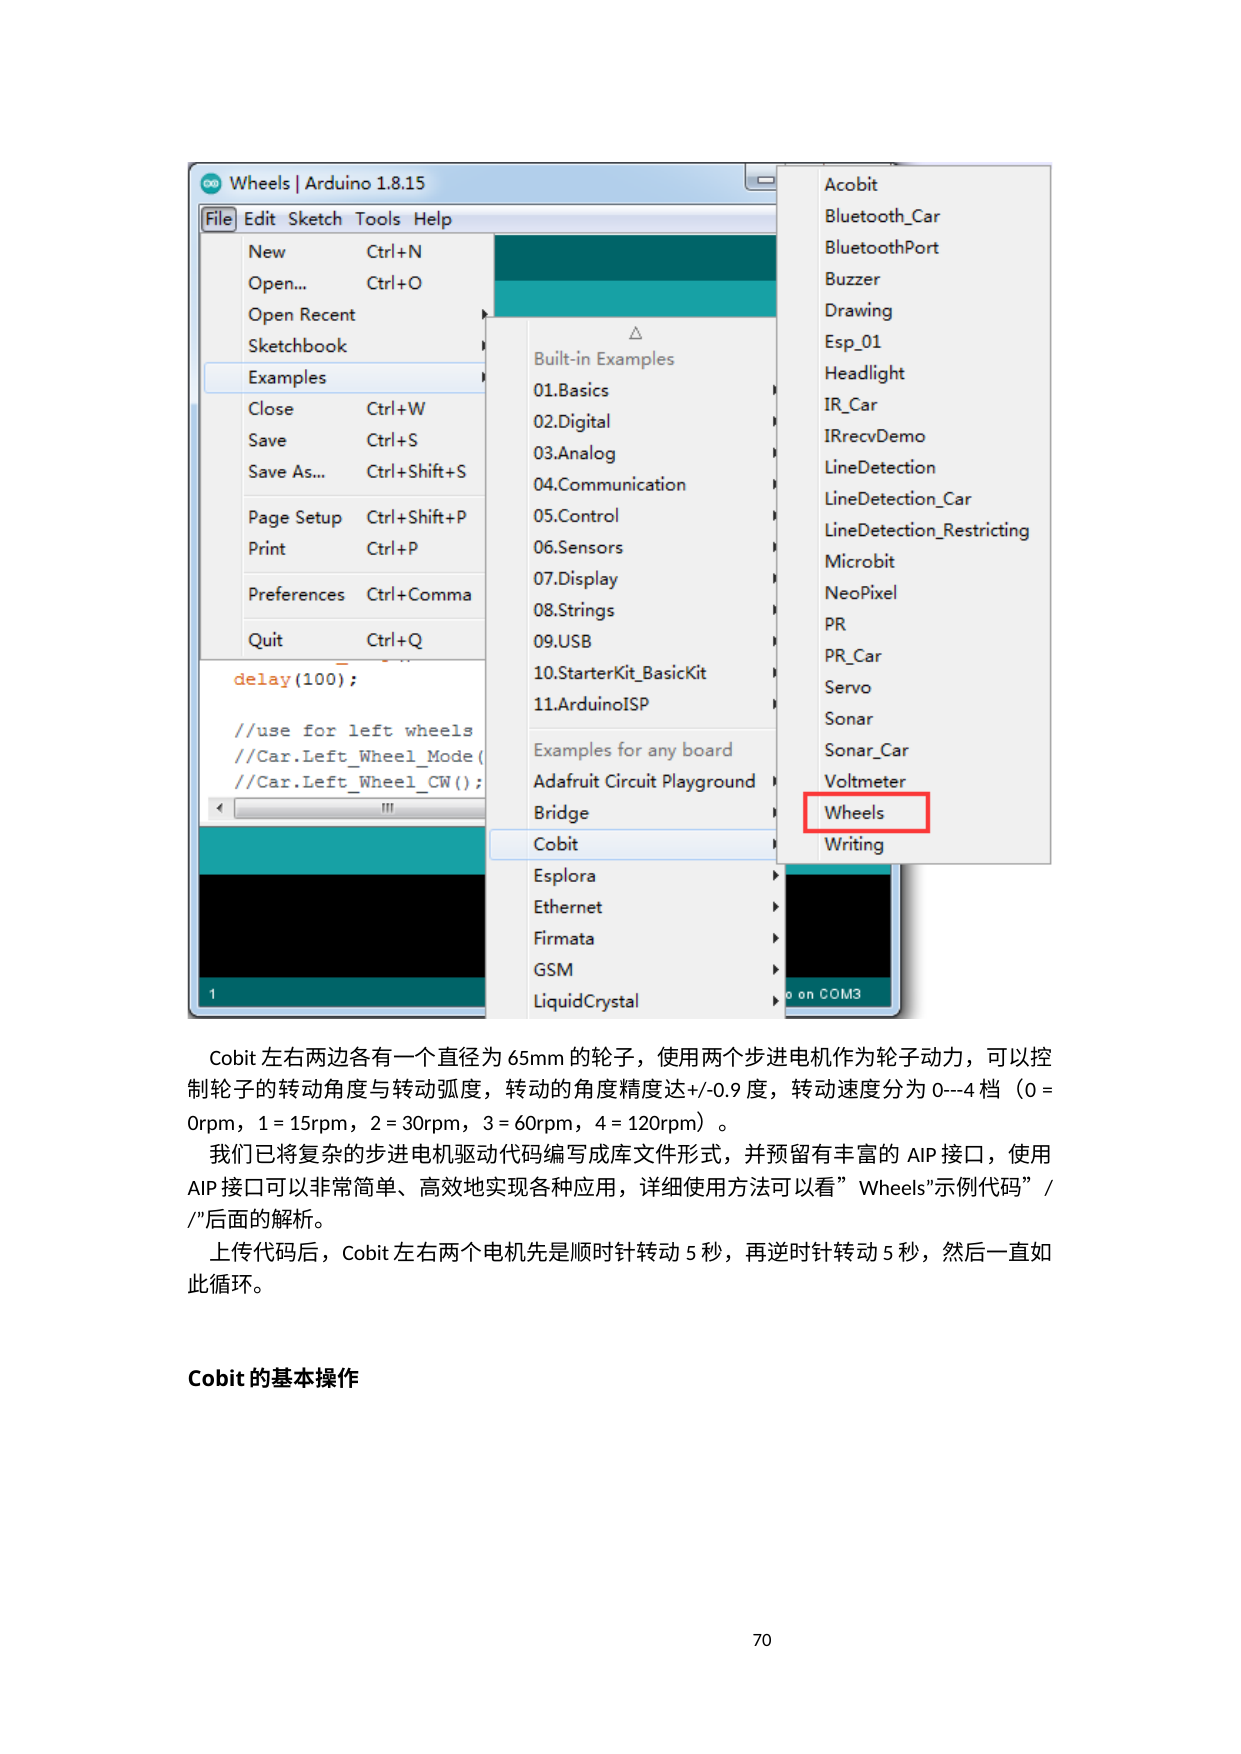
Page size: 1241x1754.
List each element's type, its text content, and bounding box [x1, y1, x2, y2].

subtitle Cobit的基本操作 [187, 1361, 1053, 1394]
picture [187, 162, 1053, 1019]
text 上传代码后，Cobit左右两个电机先是顺时针转动5秒，再逆时针转动5秒，然后一直如此循环。 [187, 1234, 1053, 1299]
text Cobit左右两边各有一个直径为65mm的轮子，使用两个步进电机作为轮子动力，可以控制轮子的转动角度与转动弧度，转动的角度精度达+/-0.9度，转动速度分为0---4档（0 = 0rpm，1 = 15rpm，2 = 30rpm，3 = 60rpm，4 = 120rpm）。 [187, 1039, 1053, 1137]
text 我们已将复杂的步进电机驱动代码编写成库文件形式，并预留有丰富的AIP接口，使用AIP接口可以非常简单、高效地实现各种应用，详细使用方法可以看”Wheels”示例代码”//”后面的解析。 [187, 1137, 1053, 1234]
